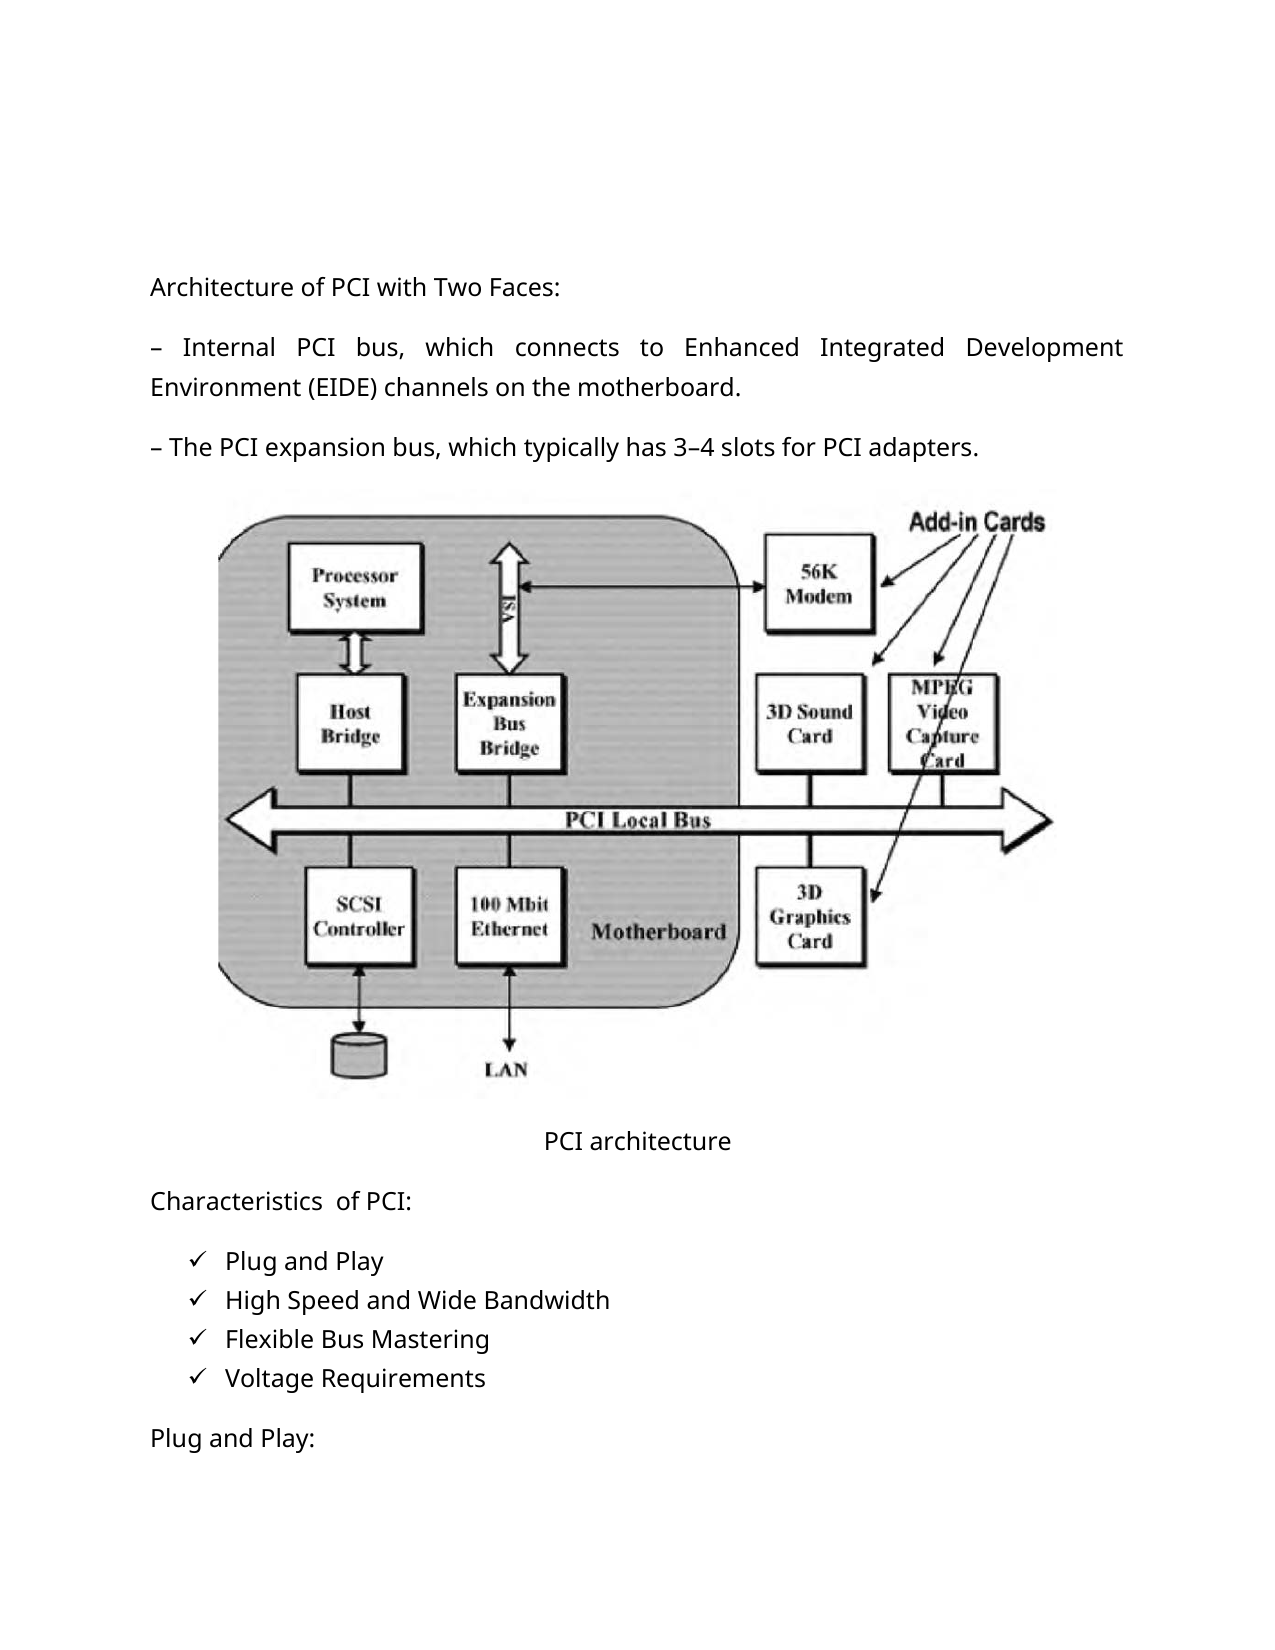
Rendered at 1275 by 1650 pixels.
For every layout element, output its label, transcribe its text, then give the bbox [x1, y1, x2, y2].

list Voltage Requirements [187, 1361, 1125, 1395]
text Characteristics of PCI: [150, 1183, 1125, 1217]
list High Speed and Wide Bandwidth [187, 1282, 1125, 1316]
text – Internal PCI bus, which connects to Enhanced Integrated Development Environment (EIDE) channels on the motherboard. [150, 330, 1125, 403]
text PCI architecture [150, 1123, 1125, 1157]
list Plug and Play [187, 1243, 1125, 1277]
text – The PCI expansion bus, which typically has 3–4 slots for PCI adapters. [150, 429, 1125, 463]
text Plug and Play: [150, 1421, 1125, 1455]
text Architecture of PCI with Two Faces: [150, 270, 1125, 304]
list Flexible Bus Mastering [187, 1321, 1125, 1356]
